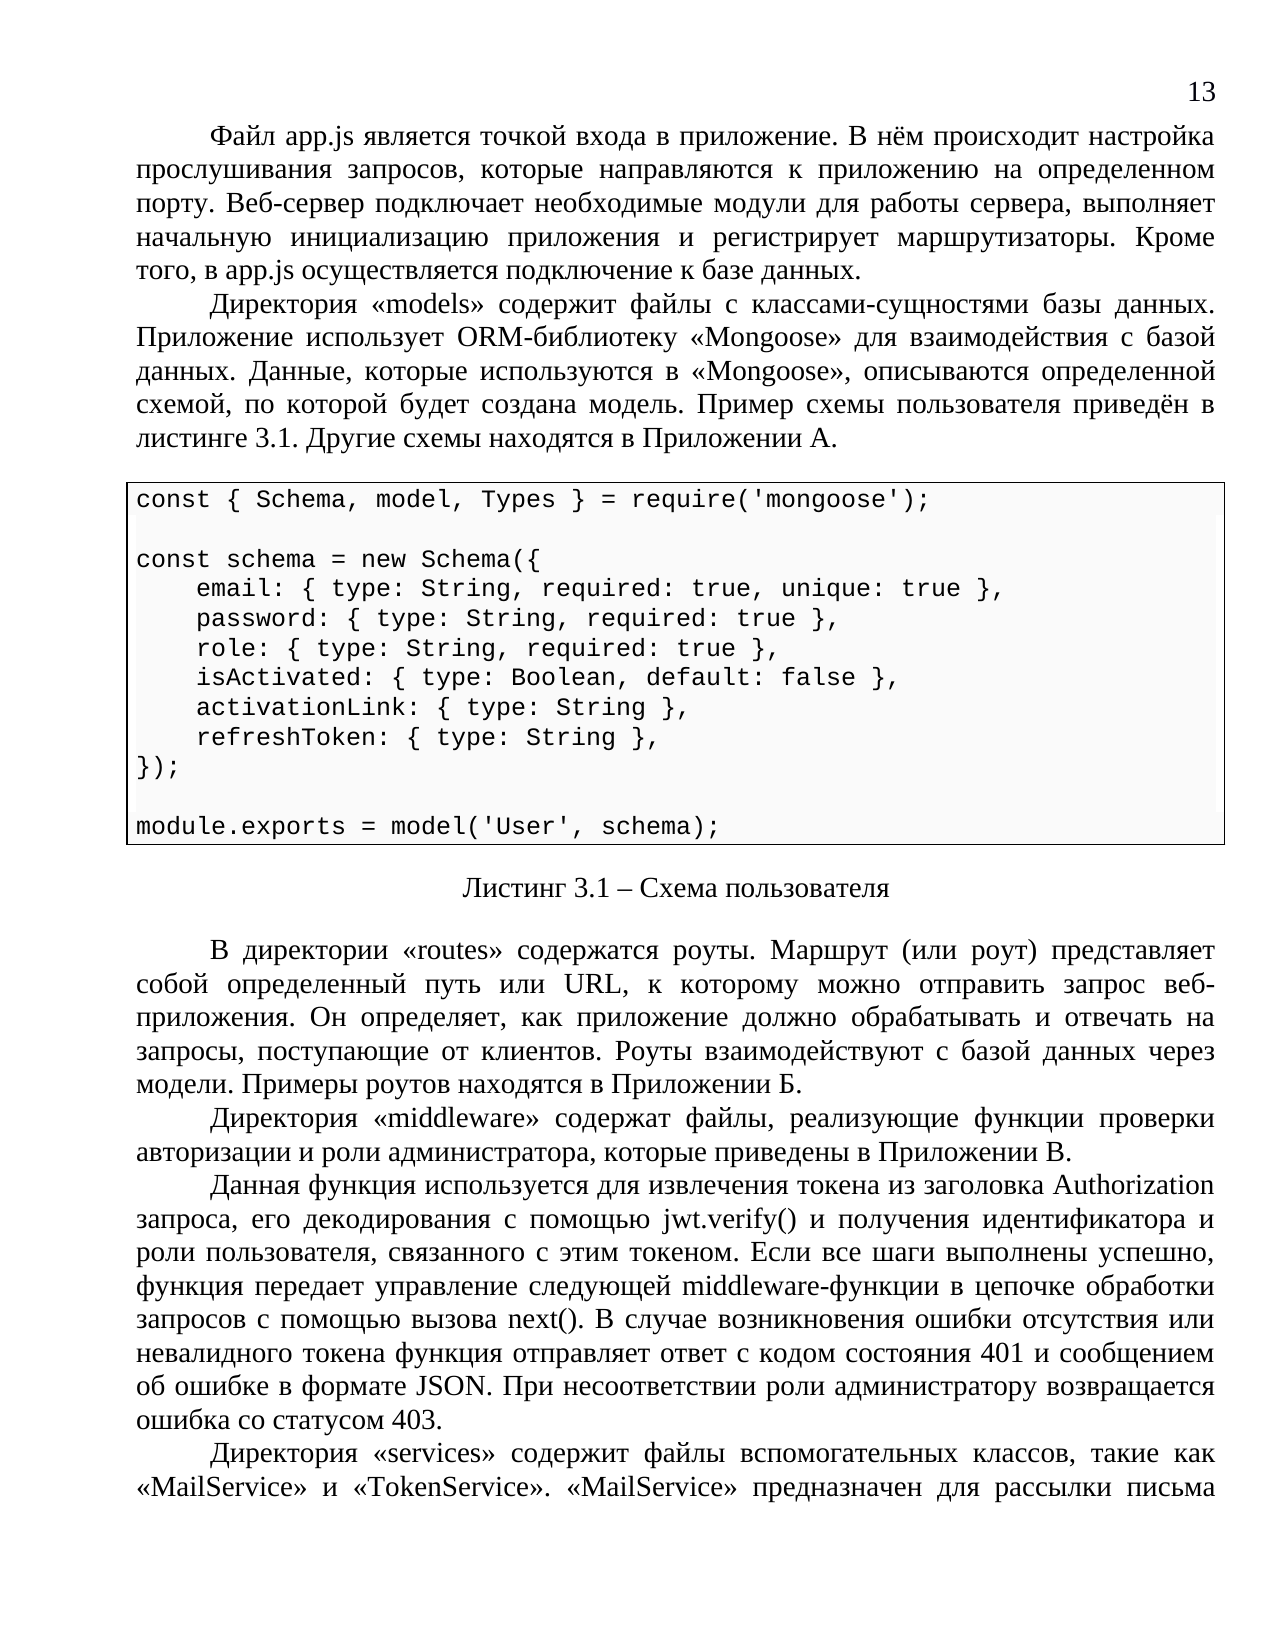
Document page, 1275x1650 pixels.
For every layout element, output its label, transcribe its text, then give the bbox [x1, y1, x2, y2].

text password: { type: String, required: true }, [136, 604, 1216, 634]
text }); [136, 753, 1216, 782]
text email: { type: String, required: true, unique: true }, [136, 574, 1216, 604]
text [136, 1436, 1216, 1503]
text Файл app.js является точкой входа в приложение. В нём происходит настройка прослушивания запросов, которые направляются к приложению на определенном порту. Веб-сервер подключает необходимые модули для работы сервера, выполняет начальную инициализацию приложения и регистрирует маршрутизаторы. Кроме того, в app.js осуществляется подключение к базе данных. [136, 118, 1216, 286]
text const { Schema, model, Types } = require('mongoose'); [128, 483, 1224, 515]
text Директория «models» содержит файлы с классами-сущностями базы данных. Приложение использует ORM-библиотеку «Mongoose» для взаимодействия с базой данных. Данные, которые используются в «Mongoose», описываются определенной схемой, по которой будет создана модель. Пример схемы пользователя приведён в листинге 3.1. Другие схемы находятся в Приложении А. [136, 286, 1216, 453]
text isActivated: { type: Boolean, default: false }, [136, 663, 1216, 693]
text Листинг 3.1 – Схема пользователя [136, 870, 1216, 903]
text activationLink: { type: String }, [136, 693, 1216, 723]
text module.exports = model('User', schema); [128, 809, 1224, 844]
text В директории «routes» содержатся роуты. Маршрут (или роут) представляет собой определенный путь или URL, к которому можно отправить запрос веб-приложения. Он определяет, как приложение должно обрабатывать и отвечать на запросы, поступающие от клиентов. Роуты взаимодействуют с базой данных через модели. Примеры роутов находятся в Приложении Б. [136, 932, 1216, 1100]
text Данная функция используется для извлечения токена из заголовка Authorization запроса, его декодирования с помощью jwt.verify() и получения идентификатора и роли пользователя, связанного с этим токеном. Если все шаги выполнены успешно, функция передает управление следующей middleware-функции в цепочке обработки запросов с помощью вызова next(). В случае возникновения ошибки отсутствия или невалидного токена функция отправляет ответ с кодом состояния 401 и сообщением об ошибке в формате JSON. При несоответствии роли администратору возвращается ошибка со статусом 403. [136, 1167, 1216, 1436]
text Директория «middleware» содержат файлы, реализующие функции проверки авторизации и роли администратора, которые приведены в Приложении В. [136, 1100, 1216, 1167]
text refreshToken: { type: String }, [136, 723, 1216, 753]
text const schema = new Schema({ [136, 545, 1216, 574]
text role: { type: String, required: true }, [136, 634, 1216, 663]
